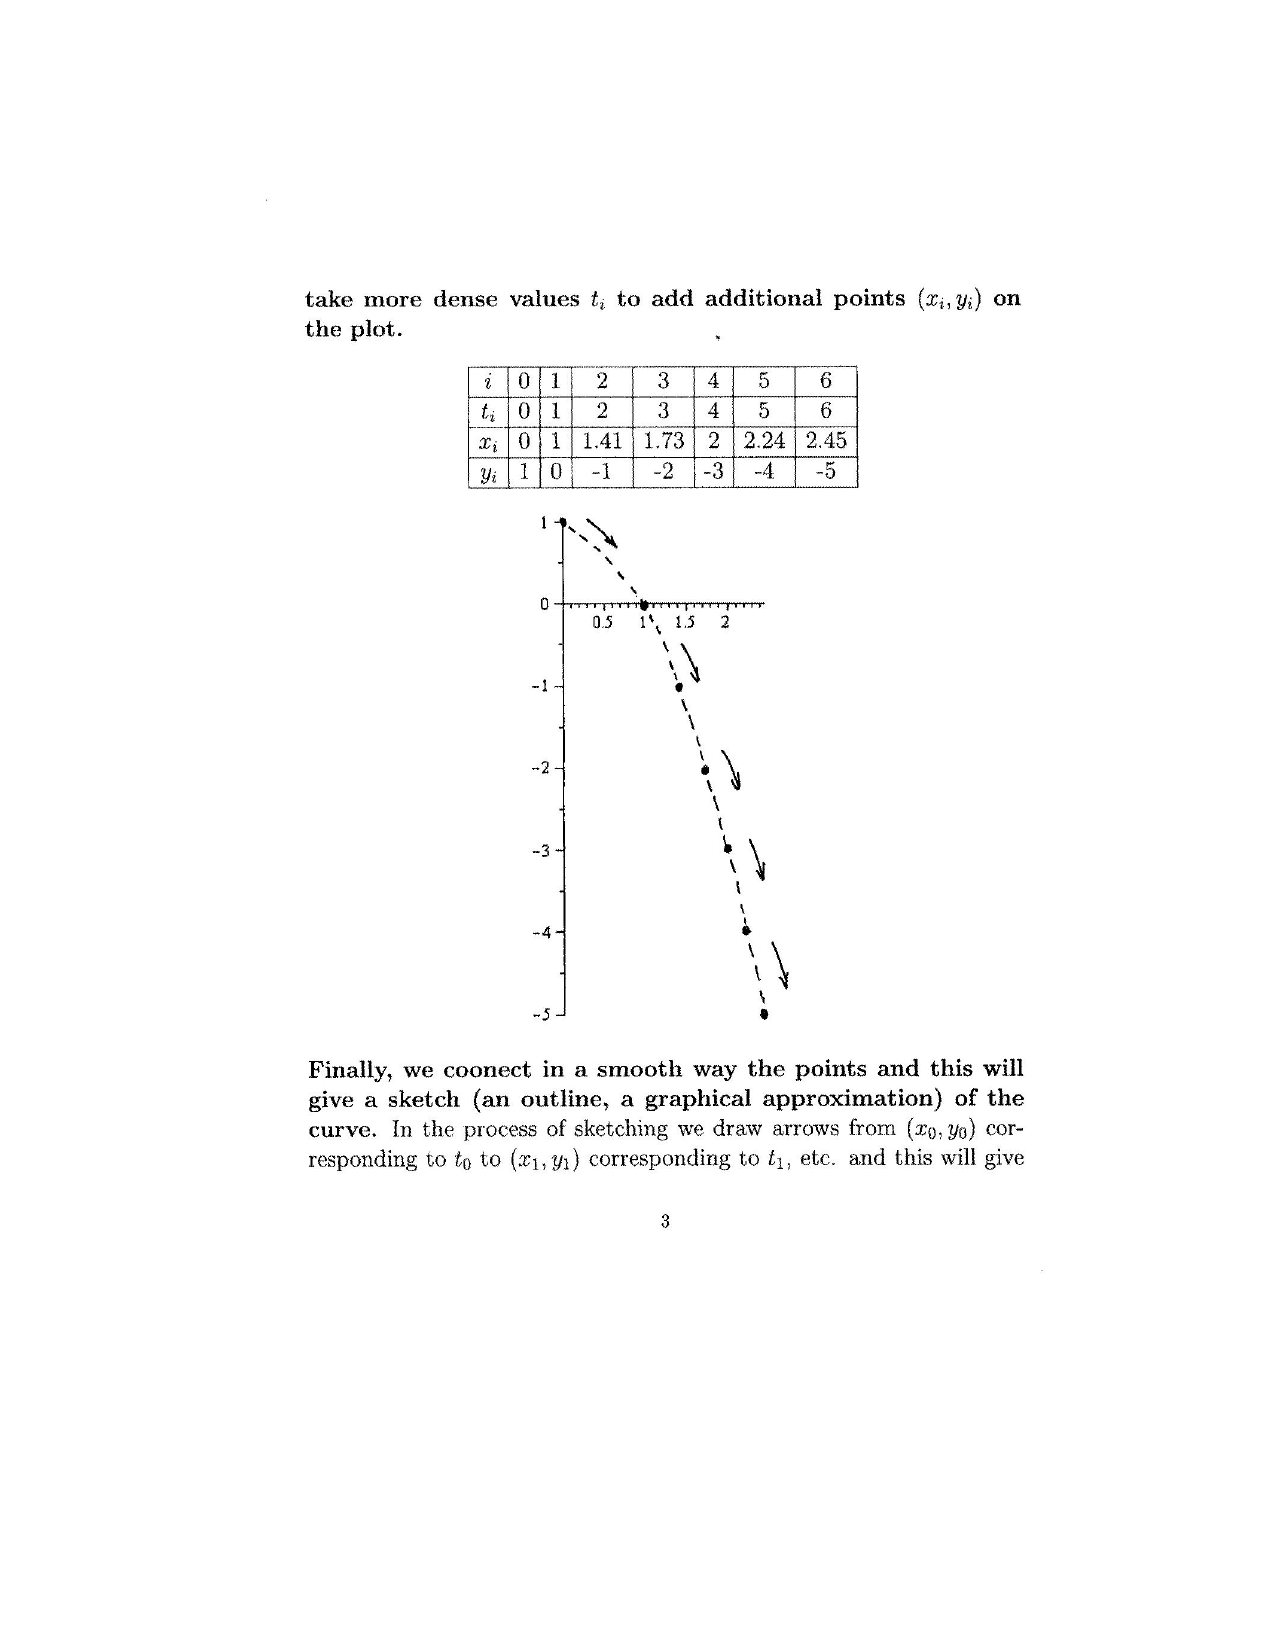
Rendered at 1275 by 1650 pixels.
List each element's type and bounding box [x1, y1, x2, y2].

picture [150, 150, 1125, 1501]
